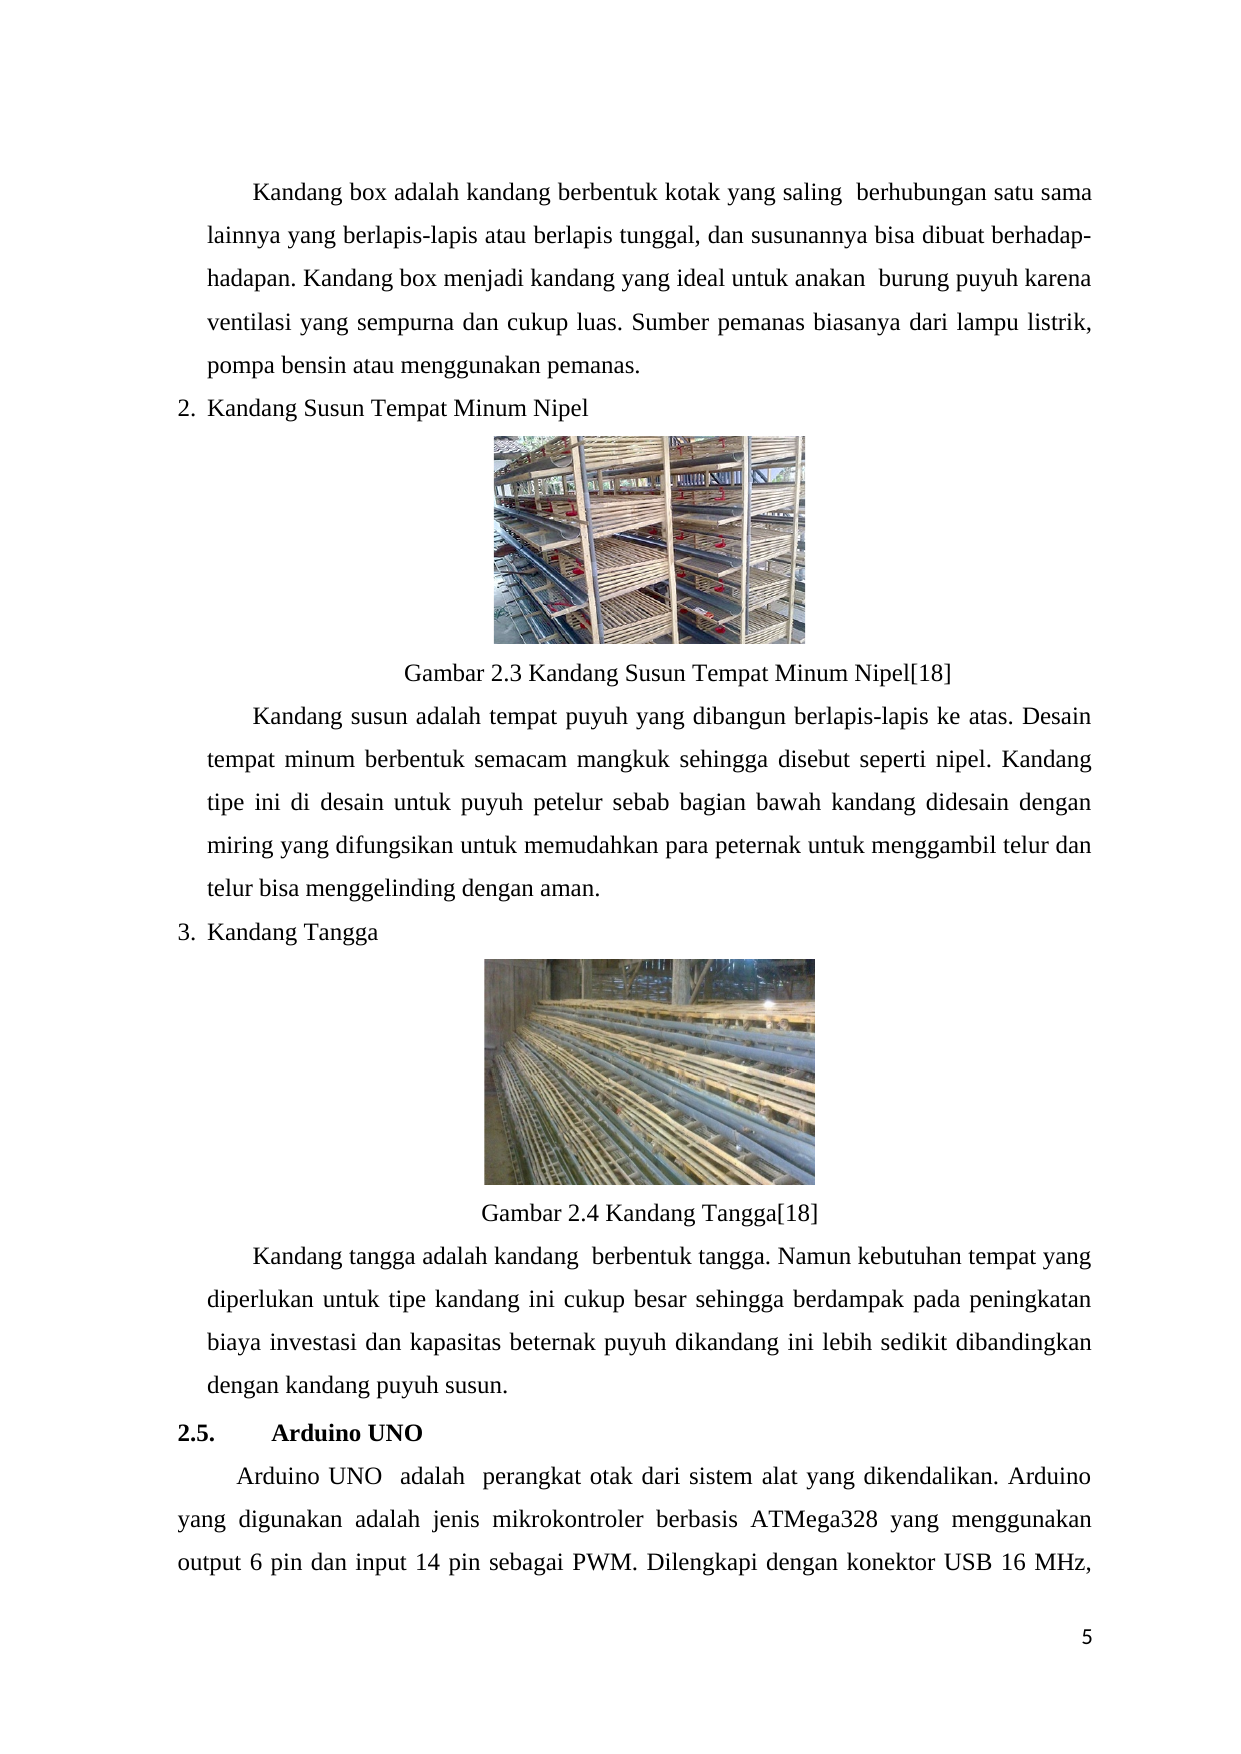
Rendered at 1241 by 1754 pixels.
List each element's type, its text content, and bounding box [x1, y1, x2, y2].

text Kandang tangga adalah kandang berbentuk tangga. Namun kebutuhan tempat yang diperlukan untuk tipe kandang ini cukup besar sehingga berdampak pada peningkatan biaya investasi dan kapasitas beternak puyuh dikandang ini lebih sedikit dibandingkan dengan kandang puyuh susun. [207, 1241, 1092, 1399]
list Gambar 2.4 Kandang Tangga[18] [207, 1198, 1092, 1227]
list Kandang Susun Tempat Minum Nipel [177, 393, 1092, 422]
subtitle Arduino UNO [177, 1418, 1092, 1447]
list Gambar 2.3 Kandang Susun Tempat Minum Nipel[18] [207, 658, 1092, 687]
picture [484, 959, 815, 1185]
list Kandang Tangga [177, 917, 1092, 945]
picture [493, 436, 806, 644]
text Kandang susun adalah tempat puyuh yang dibangun berlapis-lapis ke atas. Desain tempat minum berbentuk semacam mangkuk sehingga disebut seperti nipel. Kandang tipe ini di desain untuk puyuh petelur sebab bagian bawah kandang didesain dengan miring yang difungsikan untuk memudahkan para peternak untuk menggambil telur dan telur bisa menggelinding dengan aman. [207, 701, 1092, 902]
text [177, 1461, 1092, 1576]
list Kandang box adalah kandang berbentuk kotak yang saling berhubungan satu sama lainnya yang berlapis-lapis atau berlapis tunggal, dan susunannya bisa dibuat berhadap-hadapan. Kandang box menjadi kandang yang ideal untuk anakan burung puyuh karena ventilasi yang sempurna dan cukup luas. Sumber pemanas biasanya dari lampu listrik, pompa bensin atau menggunakan pemanas. [207, 177, 1092, 378]
